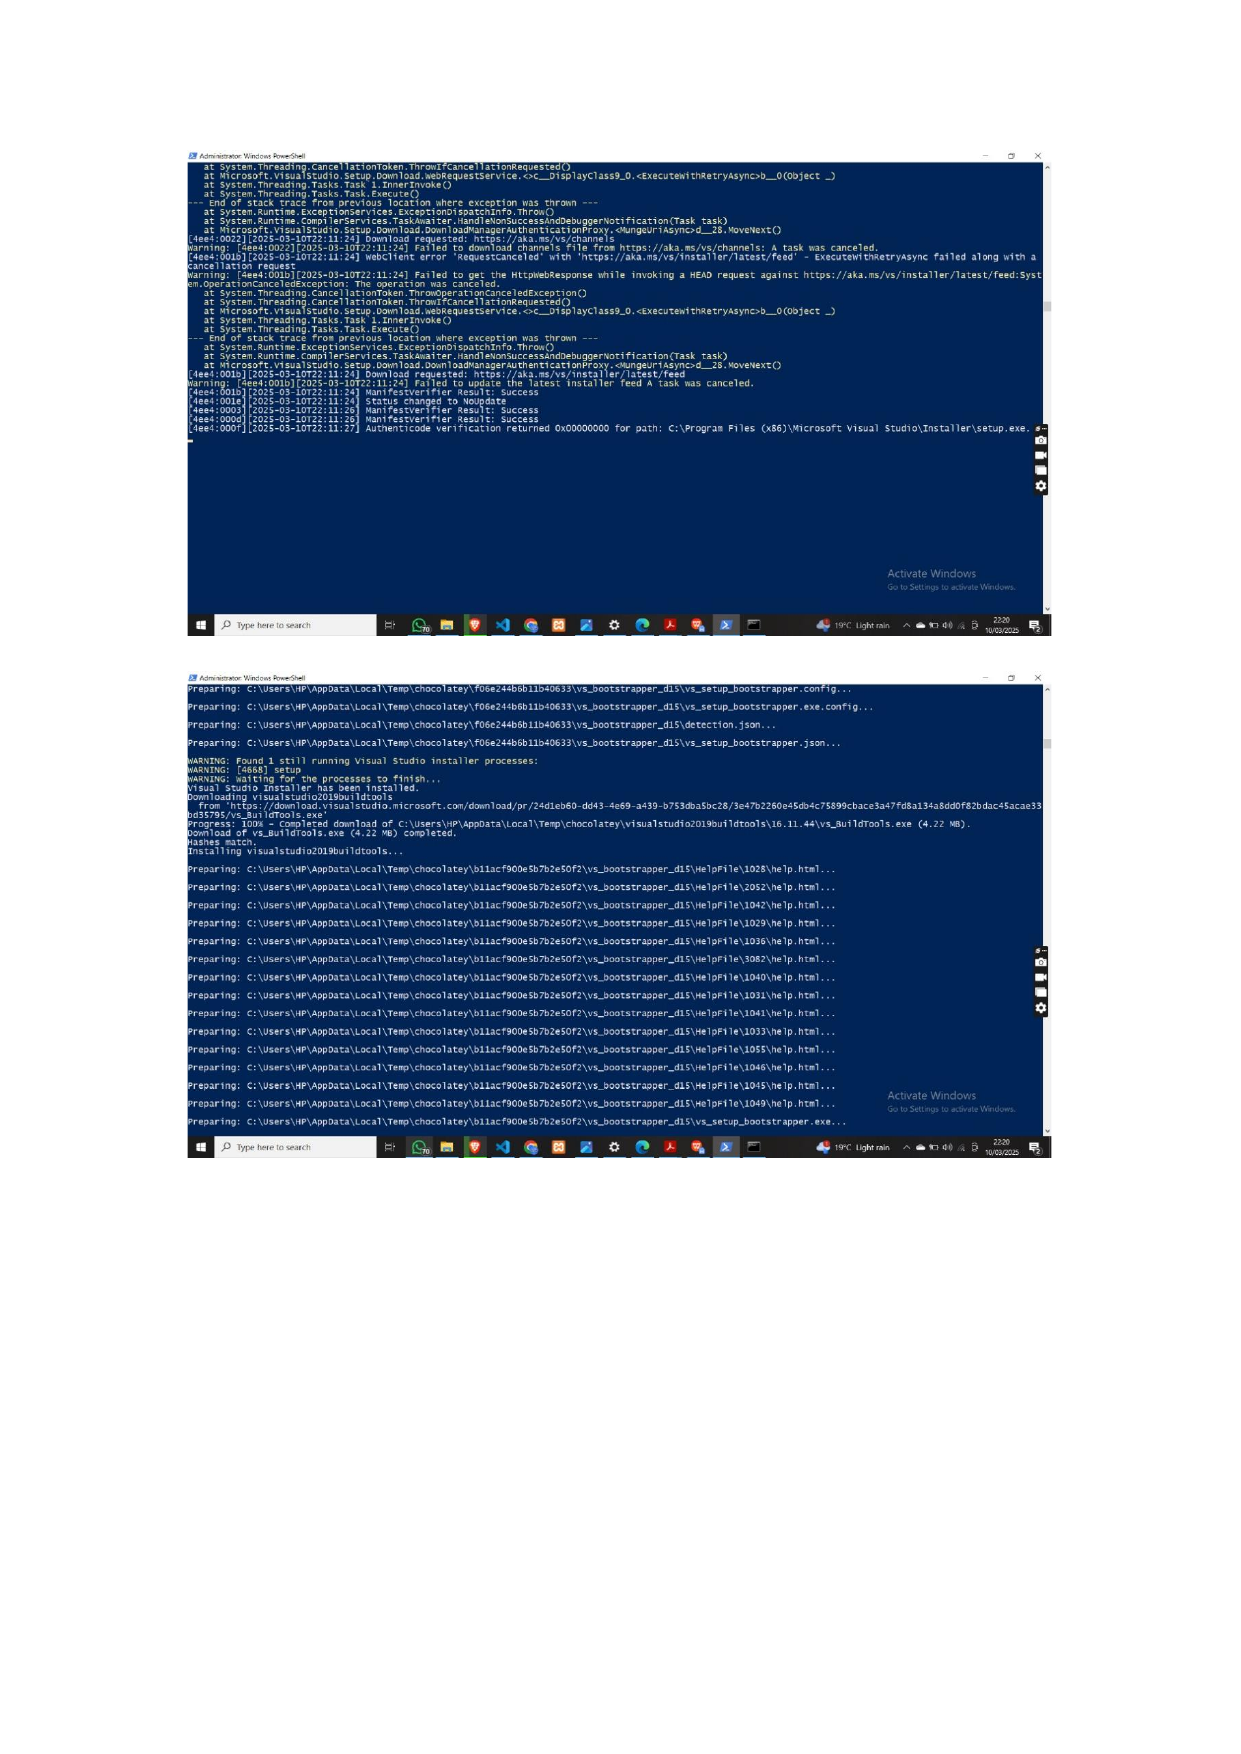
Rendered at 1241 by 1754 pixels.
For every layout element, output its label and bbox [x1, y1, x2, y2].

picture [187, 150, 1052, 636]
picture [187, 671, 1052, 1158]
